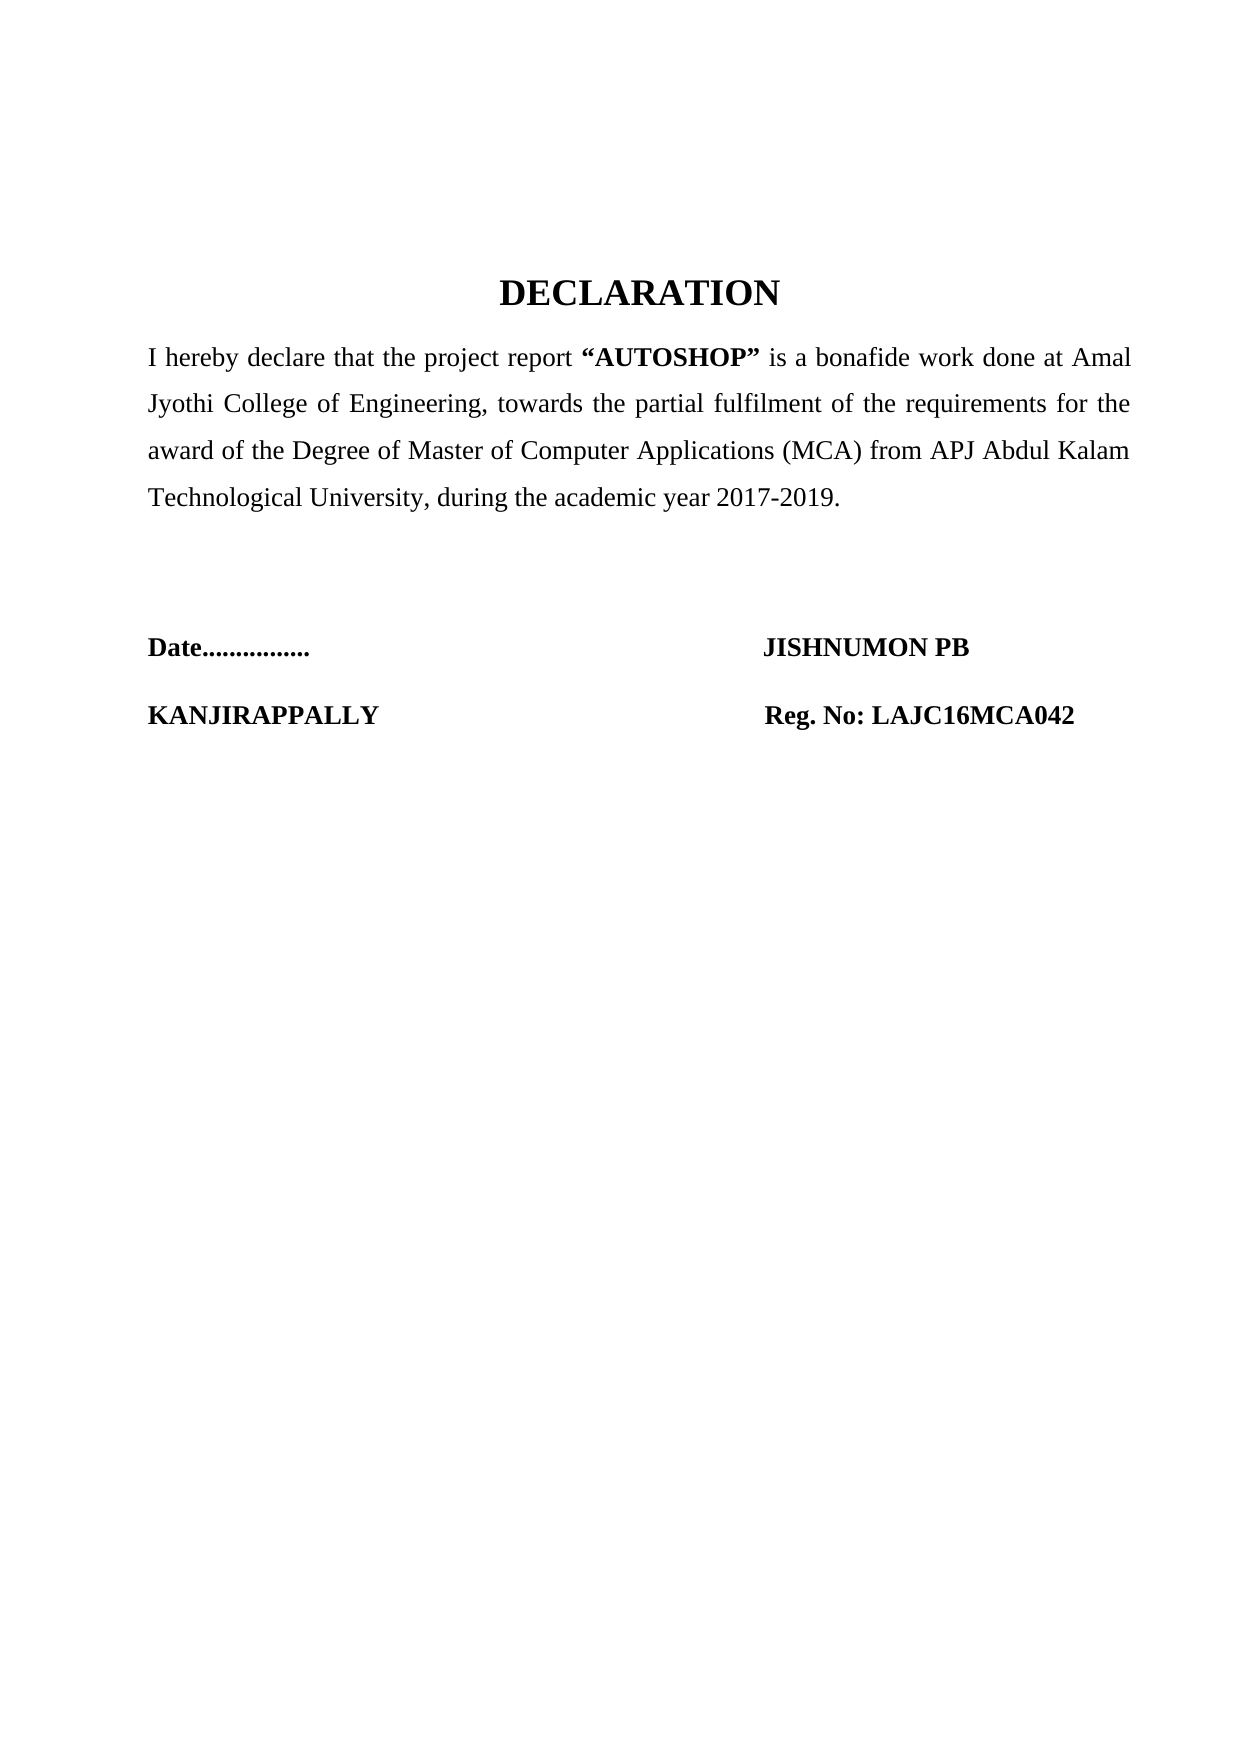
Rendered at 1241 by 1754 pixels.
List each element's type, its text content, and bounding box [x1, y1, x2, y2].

text I hereby declare that the project report “AUTOSHOP” is a bonafide work done at Amal Jyothi College of Engineering, towards the partial fulfilment of the requirements for the award of the Degree of Master of Computer Applications (MCA) from APJ Abdul Kalam Technological University, during the academic year 2017-2019. [148, 341, 1132, 512]
text Date................ JISHNUMON PB [148, 631, 1234, 662]
text KANJIRAPPALLY Reg. No: LAJC16MCA042 [148, 699, 1127, 730]
text DECLARATION [221, 270, 1059, 313]
